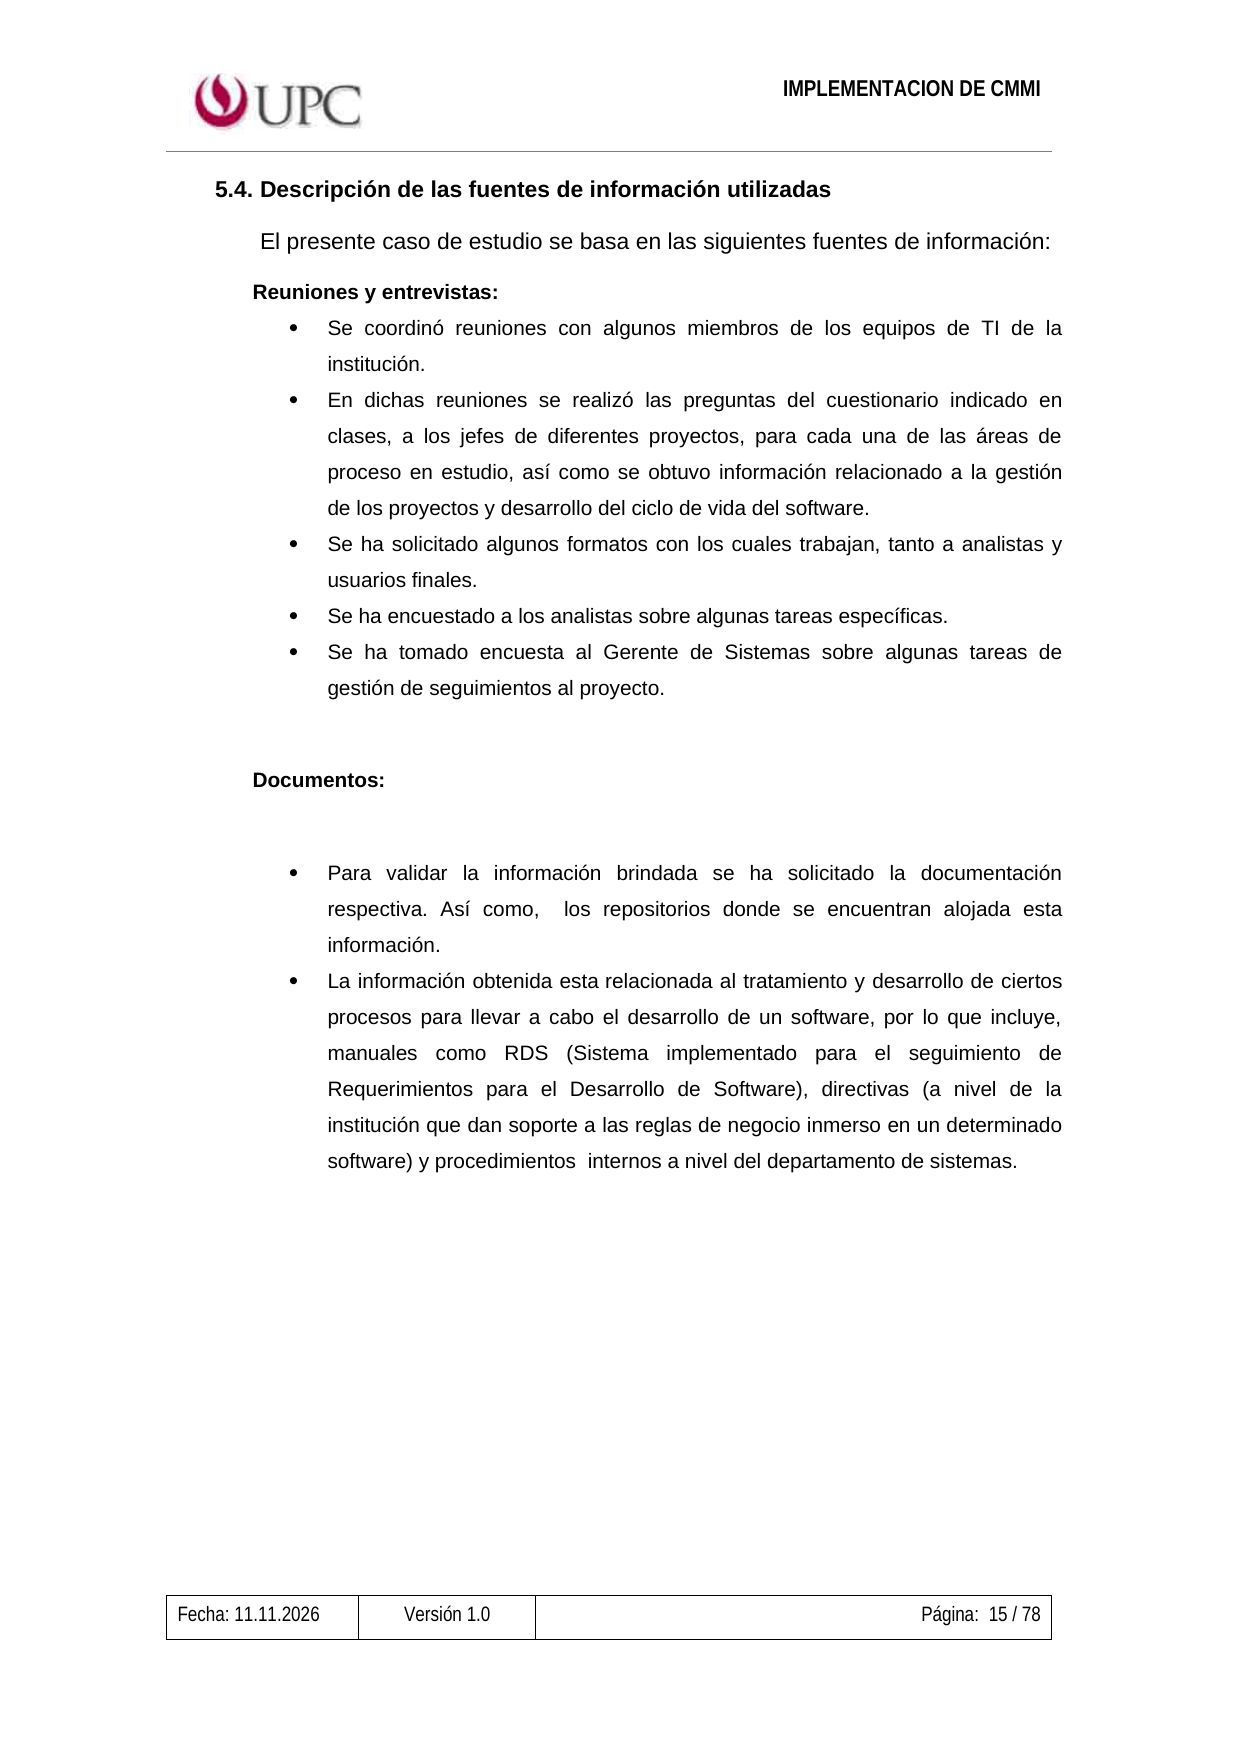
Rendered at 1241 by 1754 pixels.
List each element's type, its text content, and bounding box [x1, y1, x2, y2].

list La información obtenida esta relacionada al tratamiento y desarrollo de ciertos procesos para llevar a cabo el desarrollo de un software, por lo que incluye, manuales como RDS (Sistema implementado para el seguimiento de Requerimientos para el Desarrollo de Software), directivas (a nivel de la institución que dan soporte a las reglas de negocio inmerso en un determinado software) y procedimientos internos a nivel del departamento de sistemas. [290, 969, 1063, 1173]
list Se coordinó reuniones con algunos miembros de los equipos de TI de la institución. [290, 316, 1063, 376]
subtitle Descripción de las fuentes de información utilizadas [215, 176, 1063, 202]
list Documentos: [252, 768, 1063, 792]
list Se ha tomado encuesta al Gerente de Sistemas sobre algunas tareas de gestión de seguimientos al proyecto. [290, 639, 1063, 699]
picture [189, 73, 368, 135]
list Para validar la información brindada se ha solicitado la documentación respectiva. Así como, los repositorios donde se encuentran alojada esta información. [290, 861, 1063, 957]
list Se ha encuestado a los analistas sobre algunas tareas específicas. [290, 603, 1063, 628]
list En dichas reuniones se realizó las preguntas del cuestionario indicado en clases, a los jefes de diferentes proyectos, para cada una de las áreas de proceso en estudio, así como se obtuvo información relacionado a la gestión de los proyectos y desarrollo del ciclo de vida del software. [290, 388, 1063, 519]
list Se ha solicitado algunos formatos con los cuales trabajan, tanto a analistas y usuarios finales. [290, 532, 1063, 592]
list Reuniones y entrevistas: [252, 280, 1063, 304]
list El presente caso de estudio se basa en las siguientes fuentes de información: [260, 228, 1063, 254]
